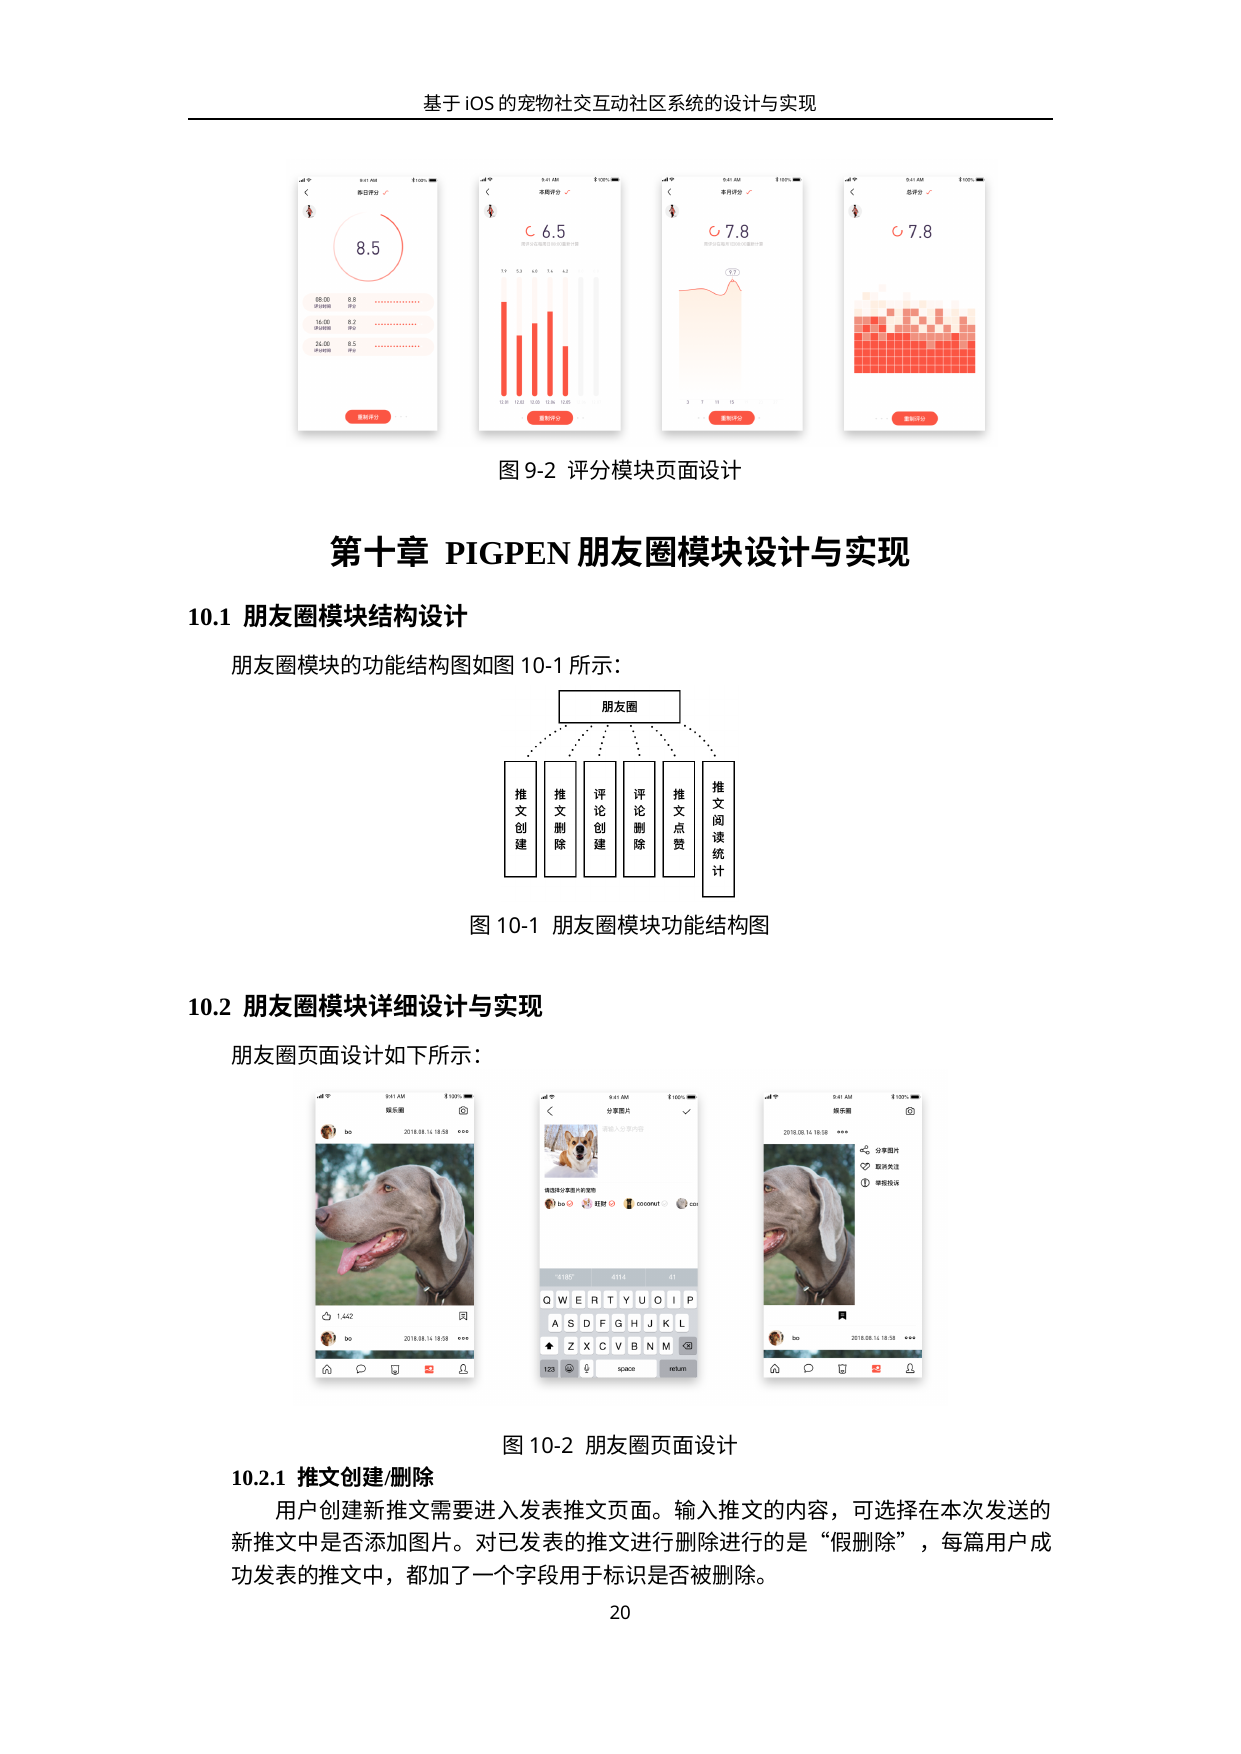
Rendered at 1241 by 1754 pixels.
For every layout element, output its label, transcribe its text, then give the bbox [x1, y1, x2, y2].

text 10.1 朋友圈模块结构设计 [187, 582, 1053, 647]
text 图9-2 评分模块页面设计 [187, 452, 1053, 485]
picture [285, 159, 999, 447]
text 第十章 PIGPEN朋友圈模块设计与实现 [187, 517, 1053, 582]
text 用户创建新推文需要进入发表推文页面。输入推文的内容，可选择在本次发送的新推文中是否添加图片。对已发表的推文进行删除进行的是“假删除”，每篇用户成功发表的推文中，都加了一个字段用于标识是否被删除。 [231, 1492, 1053, 1590]
picture [292, 1069, 948, 1406]
text 10.2.1 推文创建/删除 [187, 1460, 1053, 1492]
text 图10-1 朋友圈模块功能结构图 [187, 907, 1053, 940]
text 10.2 朋友圈模块详细设计与实现 [187, 972, 1053, 1037]
picture [501, 685, 739, 902]
text 朋友圈模块的功能结构图如图10-1所示： [187, 647, 1053, 680]
text 图10-2 朋友圈页面设计 [187, 1427, 1053, 1460]
text 朋友圈页面设计如下所示： [187, 1037, 1053, 1070]
